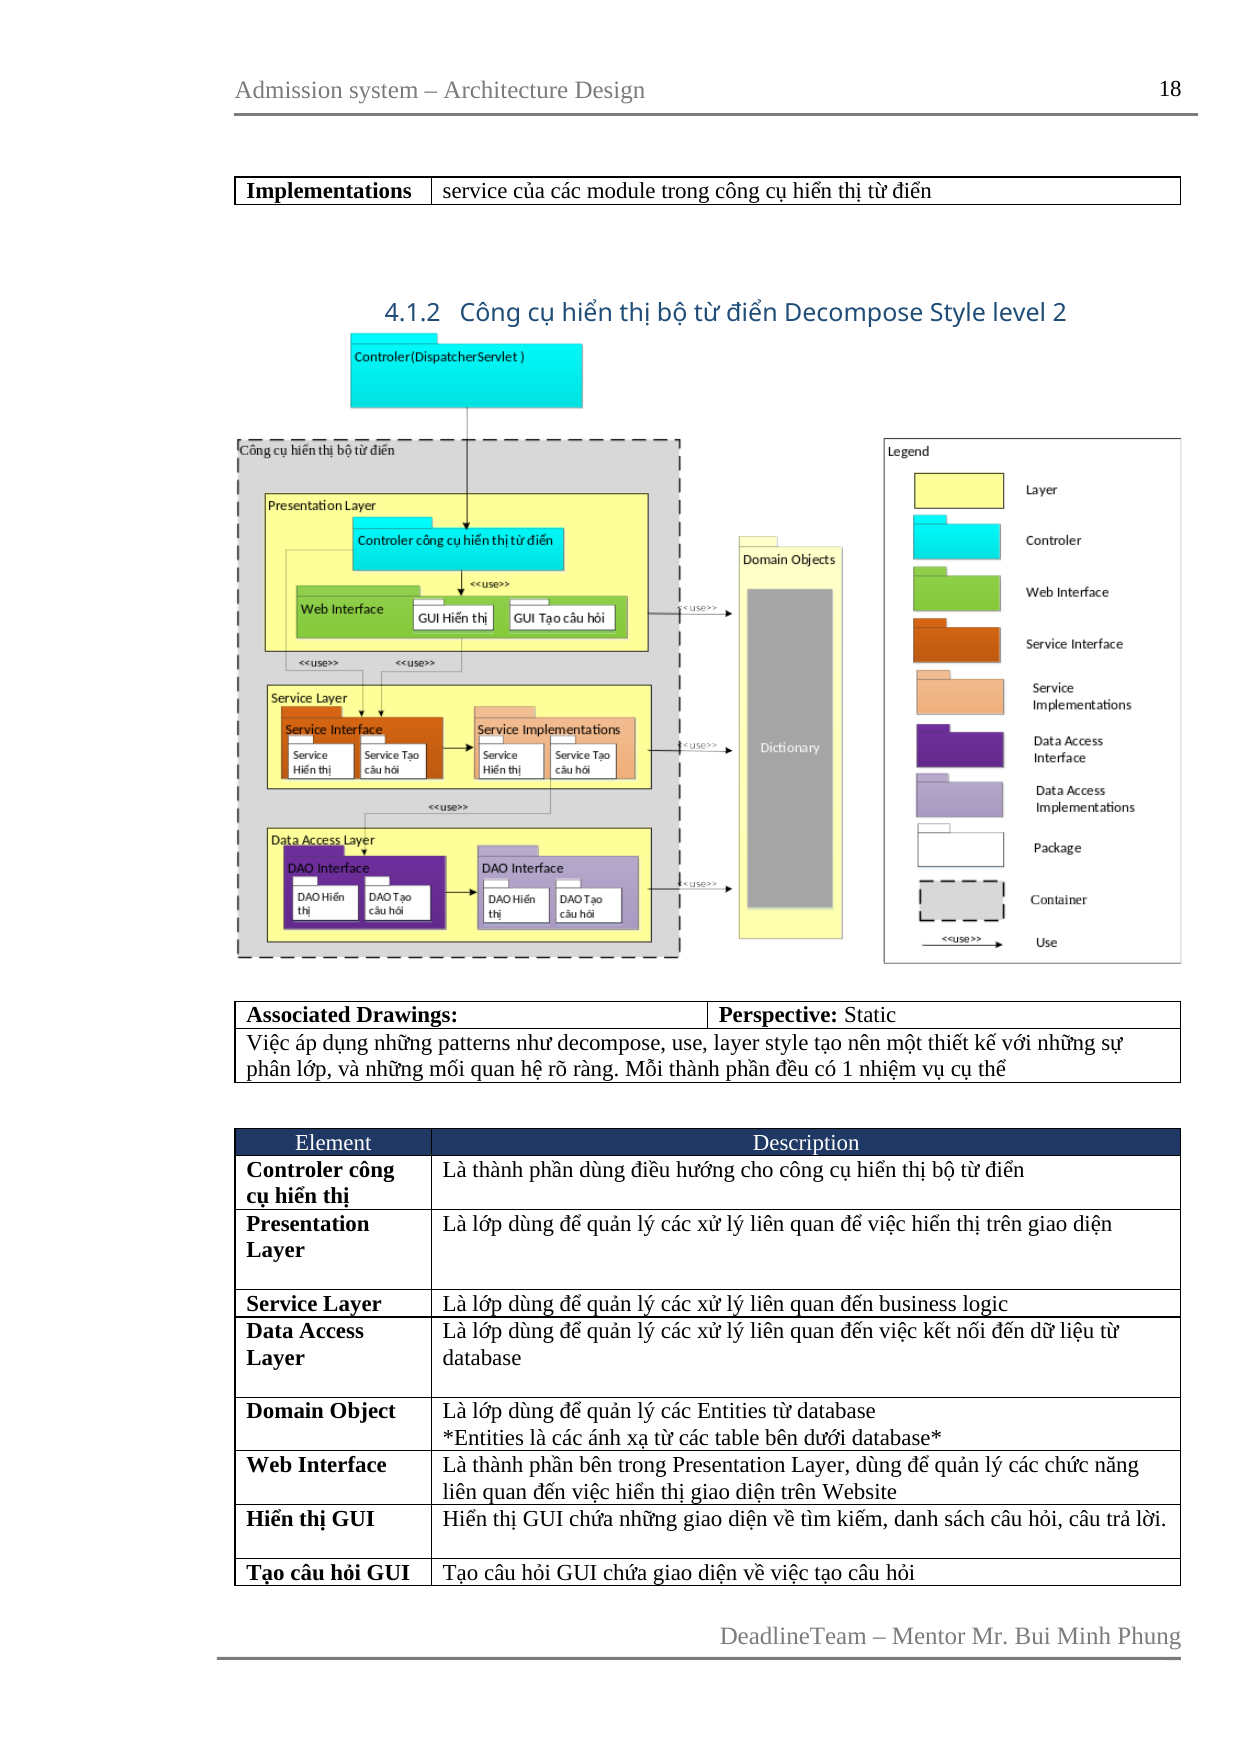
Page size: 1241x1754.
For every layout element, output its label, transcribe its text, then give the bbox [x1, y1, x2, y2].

table_cell Là lớp dùng để quản lý các xử lý liên quan đến việc kết nối đến dữ liệu từ database [432, 1318, 1180, 1397]
table_cell Là lớp dùng để quản lý các xử lý liên quan để việc hiển thị trên giao diện [432, 1210, 1180, 1289]
table_cell Việc áp dụng những patterns như decompose, use, layer style tạo nên một thiết kế với những sự phân lớp, và những mối quan hệ rõ ràng. Mỗi thành phần đều có 1 nhiệm vụ cụ thể [236, 1029, 1180, 1082]
table_cell Là thành phần dùng điều hướng cho công cụ hiển thị bộ từ điển [432, 1156, 1180, 1209]
table_cell Tạo câu hỏi GUI [236, 1559, 431, 1585]
table_cell Là lớp dùng để quản lý các Entities từ database *Entities là các ánh xạ từ các table bên dưới database* [432, 1398, 1180, 1450]
table_cell Là lớp dùng để quản lý các xử lý liên quan đến business logic [432, 1290, 1180, 1316]
table_header Perspective: Static [708, 1002, 1180, 1028]
table_cell Hiển thị GUI [236, 1505, 431, 1558]
table_cell Controler công cụ hiển thị [236, 1156, 431, 1209]
table_cell Hiển thị GUI chứa những giao diện về tìm kiếm, danh sách câu hỏi, câu trả lời. [432, 1505, 1180, 1558]
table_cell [432, 1559, 1180, 1585]
table_cell Là thành phần bên trong Presentation Layer, dùng để quản lý các chức năng liên quan đến việc hiển thị giao diện trên Website [432, 1451, 1180, 1504]
table_header Element [236, 1129, 431, 1155]
table_cell Service Layer [236, 1290, 431, 1316]
table_cell Presentation Layer [236, 1210, 431, 1289]
table_header Description [432, 1129, 1180, 1155]
table_cell Data Access Layer [236, 1318, 431, 1397]
table_cell Web Interface [236, 1451, 431, 1504]
table_cell Domain Object [236, 1398, 431, 1450]
table_cell DAO Implementations [236, 178, 431, 204]
table_header Associated Drawings: [236, 1002, 707, 1028]
subtitle Công cụ hiển thị bộ từ điển Decompose Style level 2 [384, 295, 1181, 329]
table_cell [432, 178, 1180, 204]
